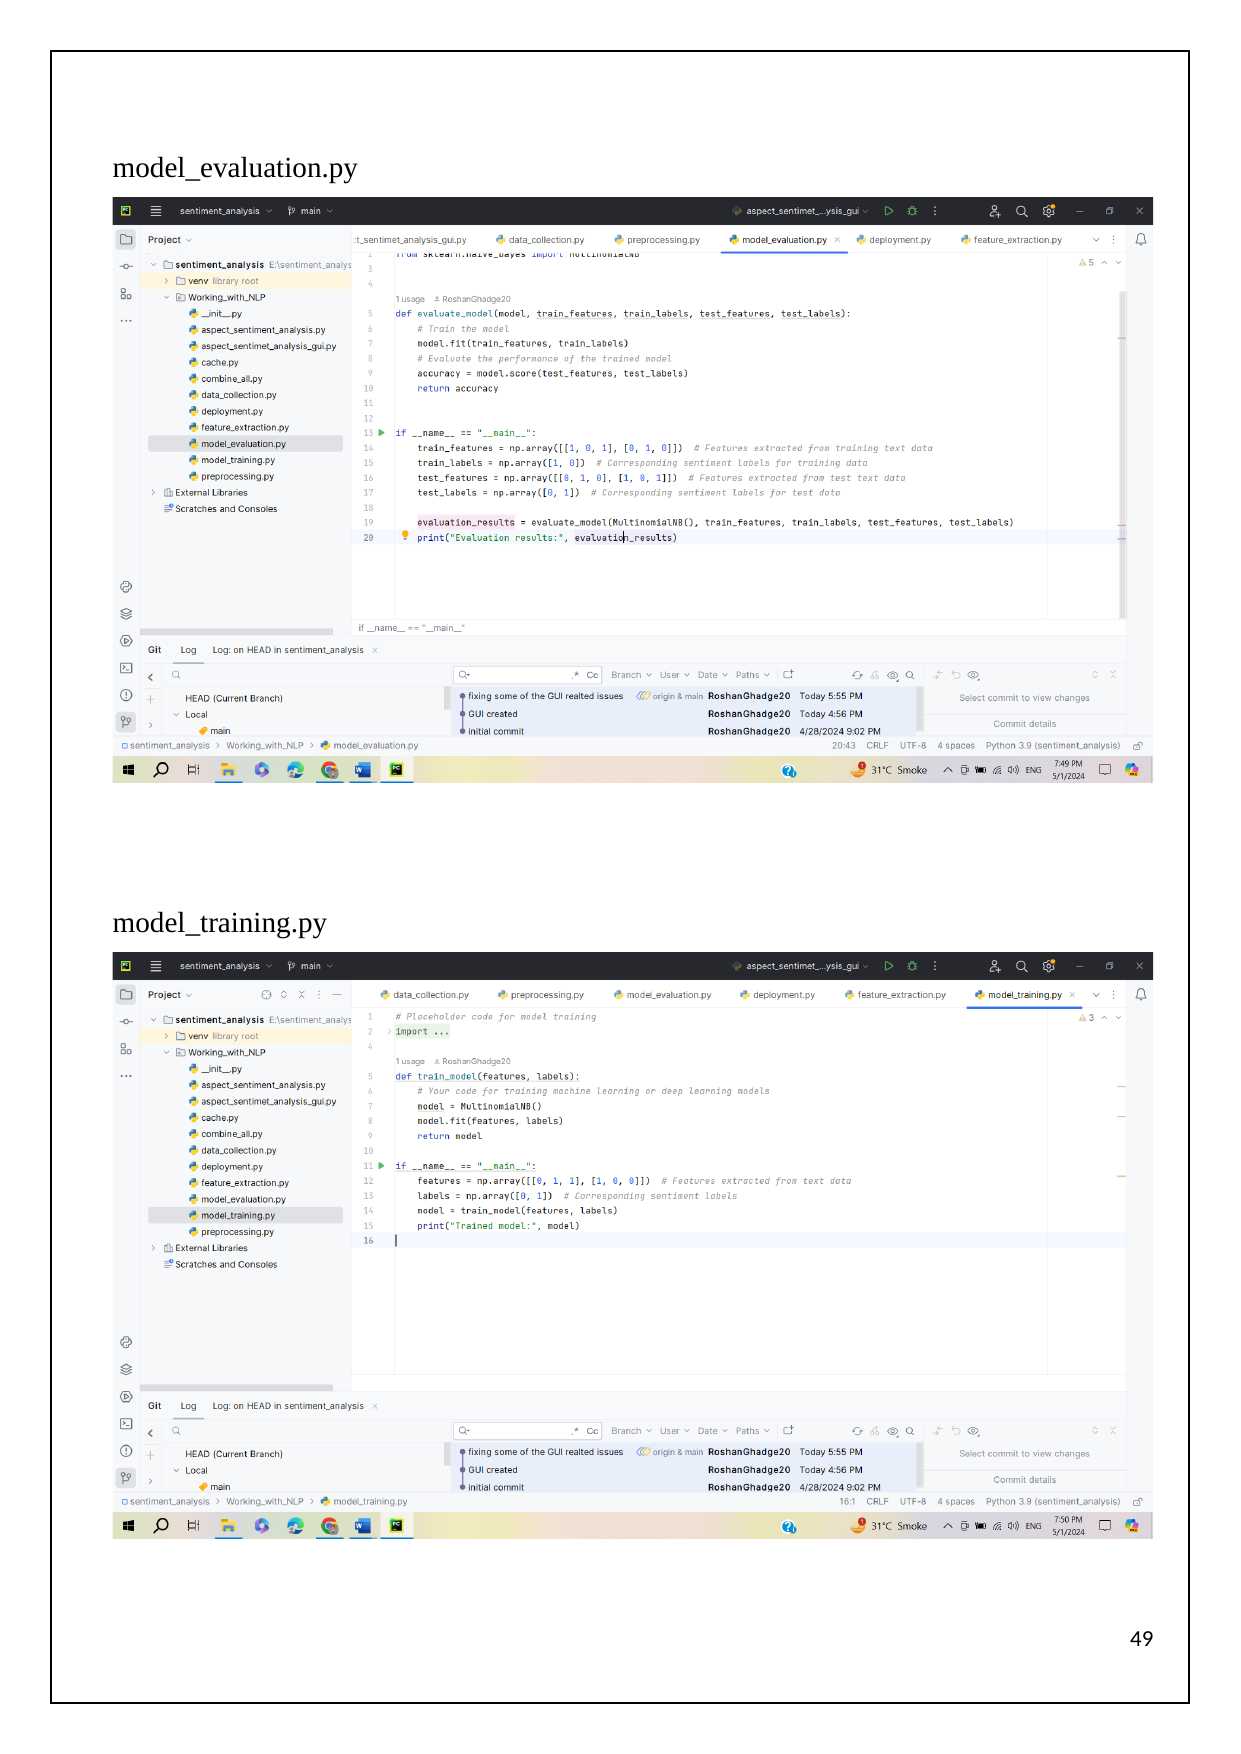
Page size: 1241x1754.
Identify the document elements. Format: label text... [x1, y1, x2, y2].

picture [112, 952, 1154, 1539]
text model_training.py [112, 905, 1153, 952]
text model_evaluation.py [112, 150, 1153, 197]
picture [112, 197, 1154, 783]
